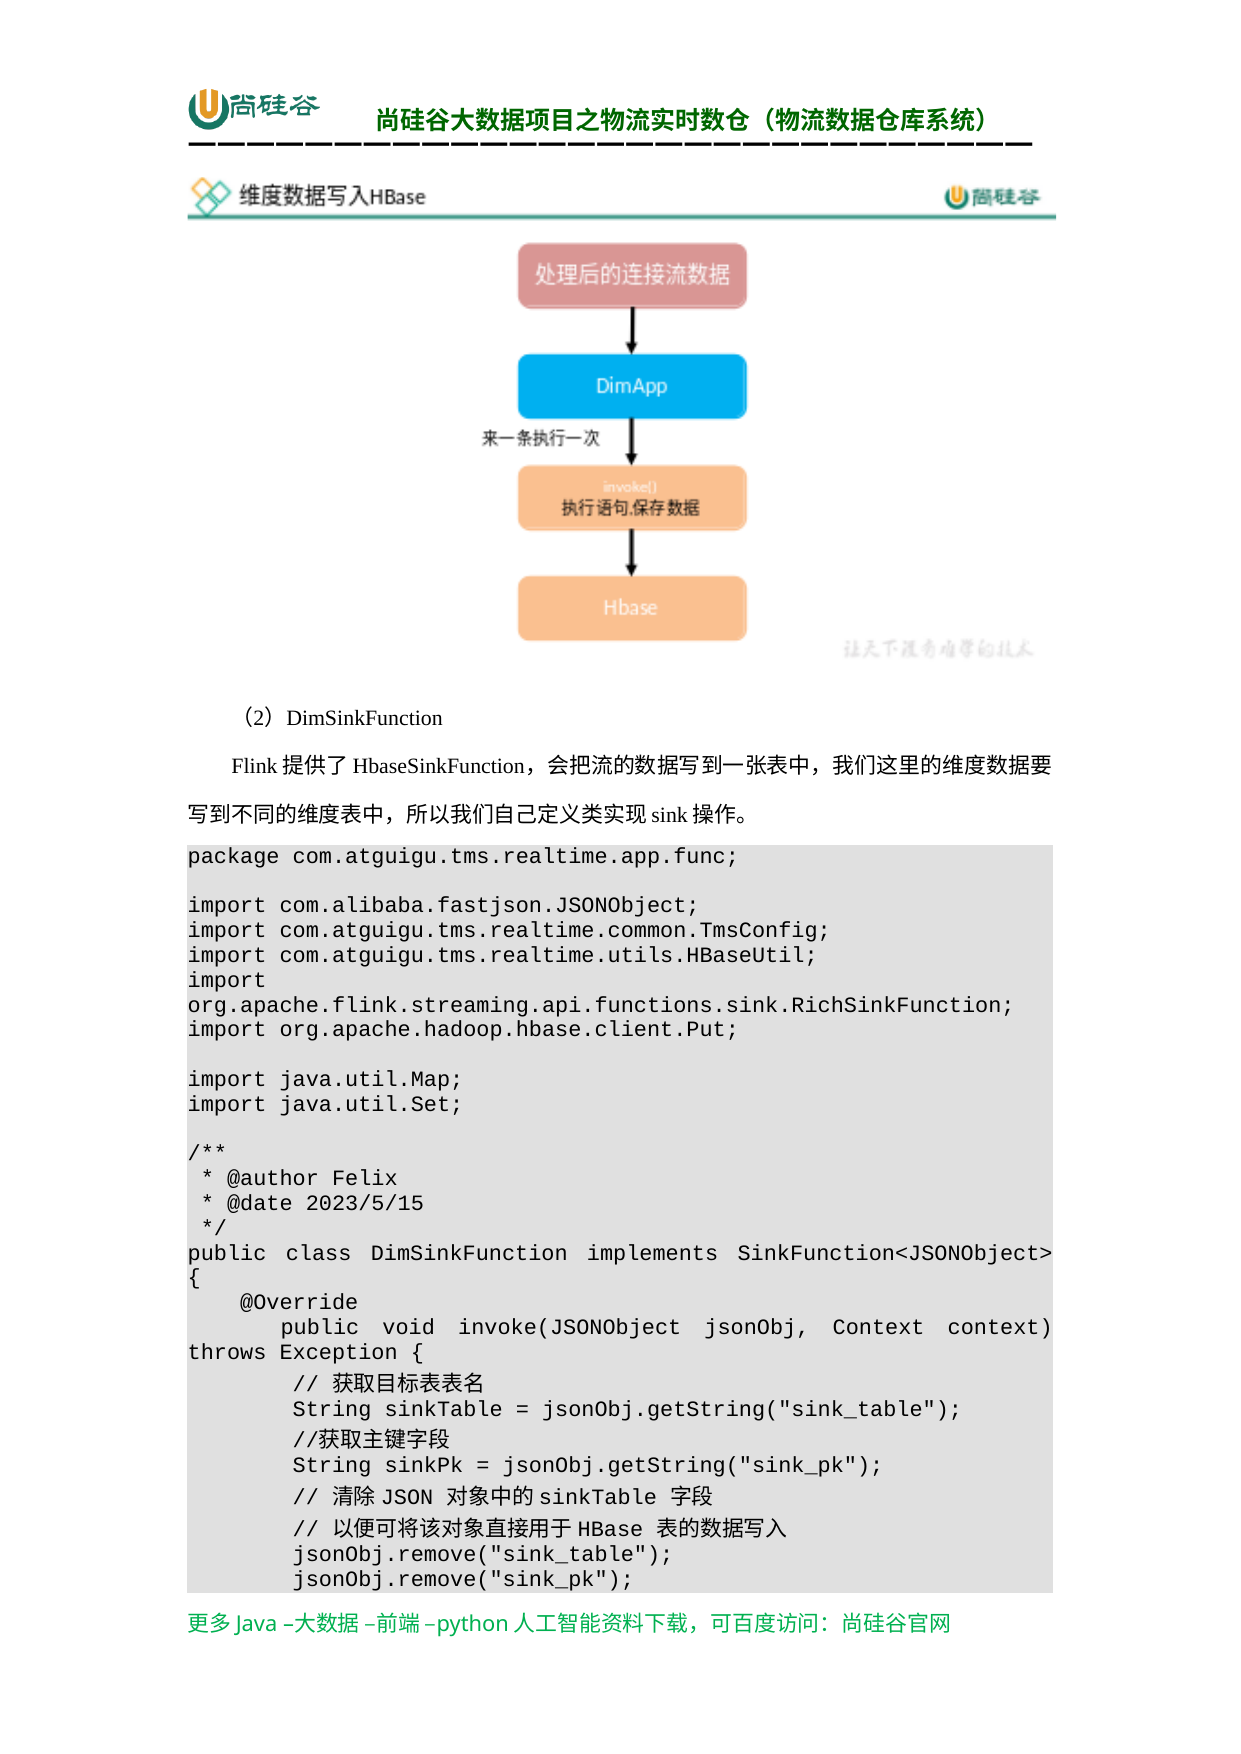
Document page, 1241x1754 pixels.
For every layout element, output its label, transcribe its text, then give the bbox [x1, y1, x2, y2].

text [187, 845, 1053, 1593]
text Flink提供了HbaseSinkFunction，会把流的数据写到一张表中，我们这里的维度数据要写到不同的维度表中，所以我们自己定义类实现sink操作。 [187, 748, 1053, 829]
text （2）DimSinkFunction [187, 700, 1053, 732]
